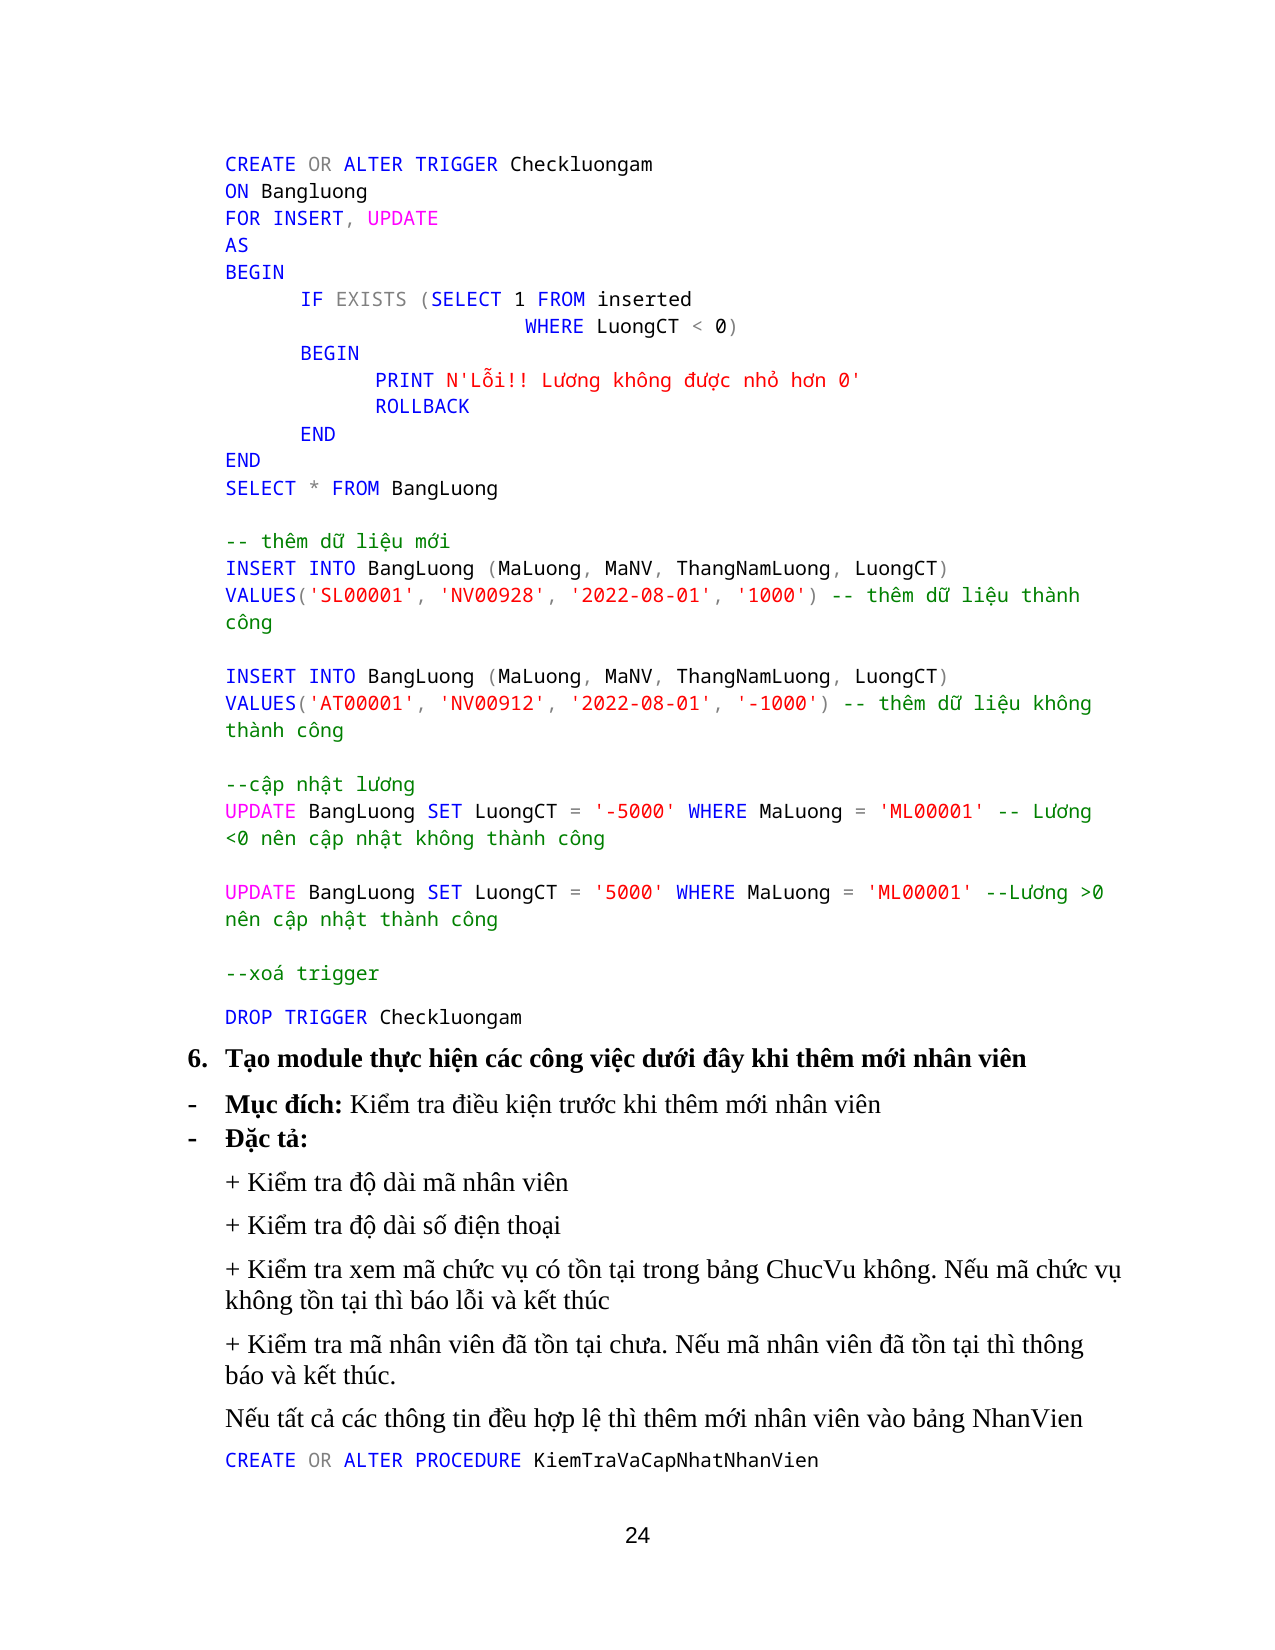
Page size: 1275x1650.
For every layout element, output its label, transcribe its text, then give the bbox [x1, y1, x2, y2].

text + Kiểm tra mã nhân viên đã tồn tại chưa. Nếu mã nhân viên đã tồn tại thì thông báo và kết thúc. [225, 1328, 1125, 1390]
text DROP TRIGGER Checkluongam [225, 1003, 1125, 1030]
list CREATE OR ALTER TRIGGER Checkluongam [225, 150, 1125, 177]
list FOR INSERT, UPDATE [225, 204, 1125, 231]
list IF EXISTS (SELECT 1 FROM inserted [225, 285, 1125, 312]
list Đặc tả: [187, 1120, 1125, 1153]
list ON Bangluong [225, 177, 1125, 204]
list END [225, 420, 1125, 447]
list Mục đích: Kiểm tra điều kiện trước khi thêm mới nhân viên [187, 1086, 1125, 1120]
list --xoá trigger [225, 959, 1125, 986]
list ROLLBACK [225, 393, 1125, 420]
list -- thêm dữ liệu mới [225, 528, 1125, 555]
list UPDATE BangLuong SET LuongCT = '5000' WHERE MaLuong = 'ML00001' --Lương >0 nên cập nhật thành công [225, 878, 1125, 932]
list SELECT * FROM BangLuong [225, 474, 1125, 501]
list INSERT INTO BangLuong (MaLuong, MaNV, ThangNamLuong, LuongCT) [225, 663, 1125, 689]
list UPDATE BangLuong SET LuongCT = '-5000' WHERE MaLuong = 'ML00001' -- Lương <0 nên cập nhật không thành công [225, 797, 1125, 851]
text CREATE OR ALTER PROCEDURE KiemTraVaCapNhatNhanVien [225, 1446, 1125, 1473]
list VALUES('SL00001', 'NV00928', '2022-08-01', '1000') -- thêm dữ liệu thành công [225, 582, 1125, 636]
list PRINT N'Lỗi!! Lương không được nhỏ hơn 0' [225, 366, 1125, 393]
text + Kiểm tra độ dài số điện thoại [225, 1209, 1125, 1241]
list BEGIN [225, 339, 1125, 366]
list AS [225, 231, 1125, 258]
text Nếu tất cả các thông tin đều hợp lệ thì thêm mới nhân viên vào bảng NhanVien [225, 1403, 1125, 1434]
list --cập nhật lương [225, 771, 1125, 797]
list WHERE LuongCT < 0) [225, 312, 1125, 339]
list BEGIN [225, 258, 1125, 285]
text + Kiểm tra độ dài mã nhân viên [225, 1166, 1125, 1197]
list Tạo module thực hiện các công việc dưới đây khi thêm mới nhân viên [187, 1042, 1125, 1074]
list END [225, 447, 1125, 474]
text + Kiểm tra xem mã chức vụ có tồn tại trong bảng ChucVu không. Nếu mã chức vụ không tồn tại thì báo lỗi và kết thúc [225, 1253, 1125, 1315]
list INSERT INTO BangLuong (MaLuong, MaNV, ThangNamLuong, LuongCT) [225, 555, 1125, 582]
list VALUES('AT00001', 'NV00912', '2022-08-01', '-1000') -- thêm dữ liệu không thành công [225, 689, 1125, 743]
